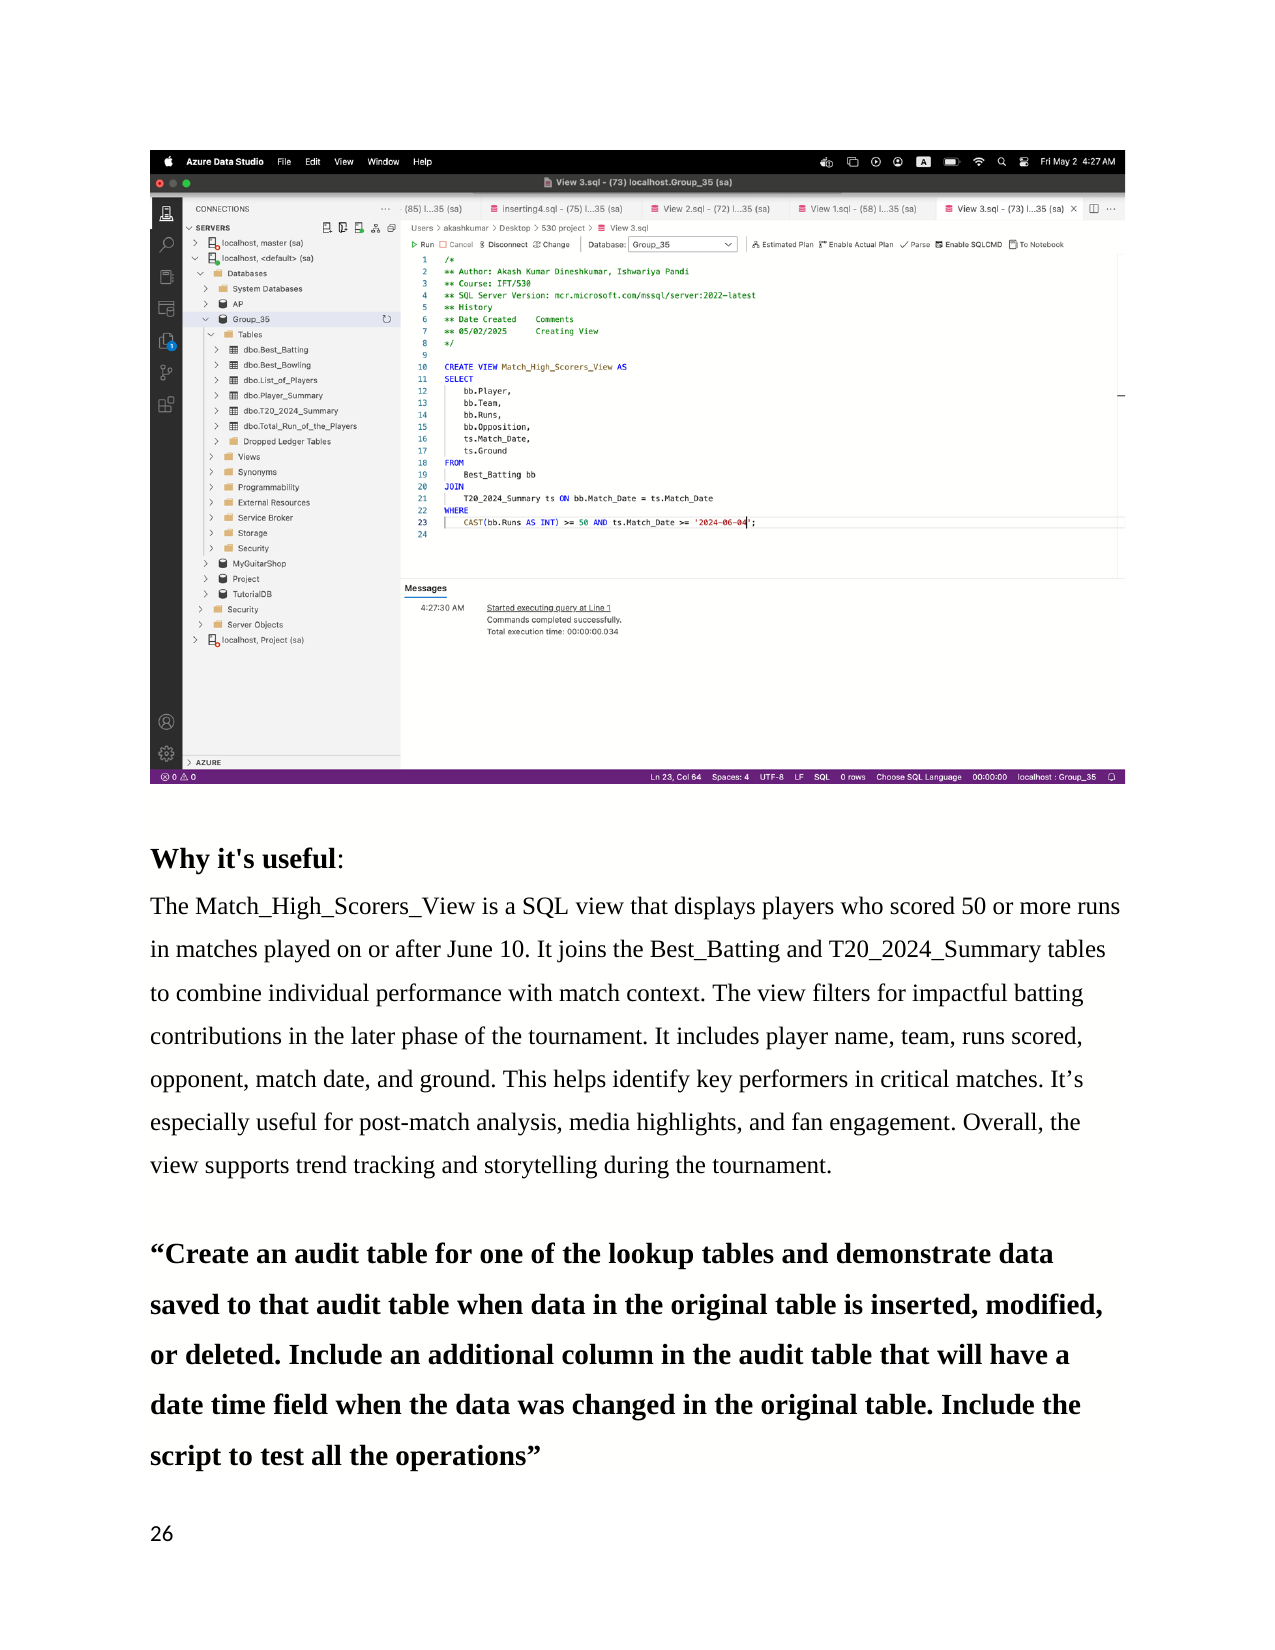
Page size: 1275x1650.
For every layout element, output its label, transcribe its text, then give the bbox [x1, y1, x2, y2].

text The Match_High_Scorers_View is a SQL view that displays players who scored 50 or more runs in matches played on or after June 10. It joins the Best_Batting and T20_2024_Summary tables to combine individual performance with match context. The view filters for impactful batting contributions in the later phase of the tournament. It includes player name, team, runs scored, opponent, match date, and ground. This helps identify key performers in critical matches. It’s especially useful for post-match analysis, media highlights, and fan engagement. Overall, the view supports trend tracking and storytelling during the tournament. [150, 891, 1125, 1179]
text Why it's useful: [150, 841, 1125, 875]
text “Create an audit table for one of the lookup tables and demonstrate data saved to that audit table when data in the original table is inserted, modified, or deleted. Include an additional column in the audit table that will have a date time field when the data was changed in the original table. Include the script to test all the operations” [150, 1236, 1125, 1471]
picture [150, 150, 1125, 784]
